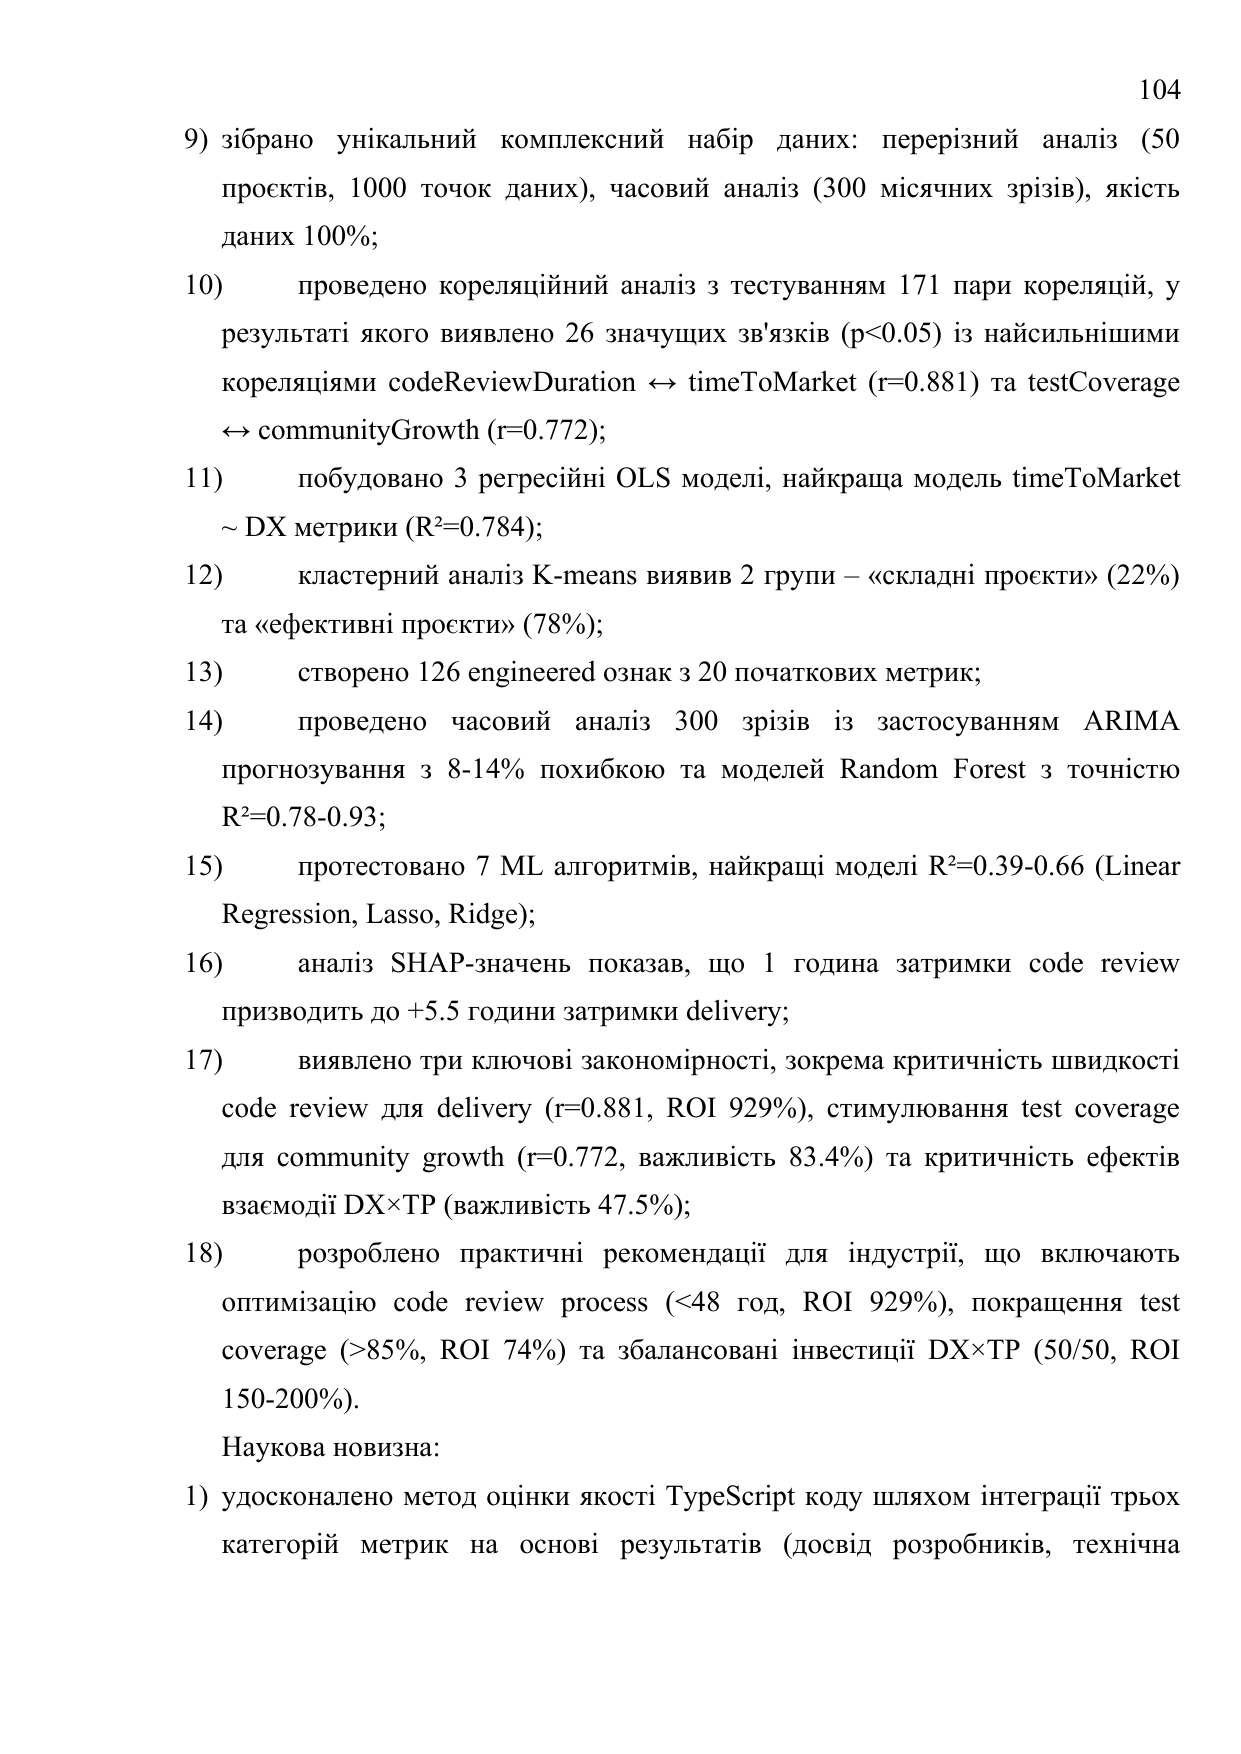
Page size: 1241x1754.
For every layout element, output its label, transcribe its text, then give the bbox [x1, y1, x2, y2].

list виявлено три ключові закономірності, зокрема критичність швидкості code review для delivery (r=0.881, ROI 929%), стимулювання test coverage для community growth (r=0.772, важливість 83.4%) та критичність ефектів взаємодії DX×TP (важливість 47.5%); [184, 1043, 1181, 1221]
list протестовано 7 ML алгоритмів, найкращі моделі R²=0.39-0.66 (Linear Regression, Lasso, Ridge); [184, 849, 1181, 930]
list проведено часовий аналіз 300 зрізів із застосуванням ARIMA прогнозування з 8-14% похибкою та моделей Random Forest з точністю R²=0.78-0.93; [184, 704, 1181, 833]
list проведено кореляційний аналіз з тестуванням 171 пари кореляцій, у результаті якого виявлено 26 значущих зв'язків (p<0.05) із найсильнішими кореляціями codeReviewDuration ↔ timeToMarket (r=0.881) та testCoverage ↔ communityGrowth (r=0.772); [184, 268, 1181, 446]
list створено 126 engineered ознак з 20 початкових метрик; [184, 656, 1181, 688]
list побудовано 3 регресійні OLS моделі, найкраща модель timeToMarket ~ DX метрики (R²=0.784); [184, 462, 1181, 542]
list аналіз SHAP-значень показав, що 1 година затримки code review призводить до +5.5 години затримки delivery; [184, 946, 1181, 1027]
list зібрано унікальний комплексний набір даних: перерізний аналіз (50 проєктів, 1000 точок даних), часовий аналіз (300 місячних зрізів), якість даних 100%; [184, 123, 1181, 252]
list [184, 1479, 1181, 1560]
list розроблено практичні рекомендації для індустрії, що включають оптимізацію code review process (<48 год, ROI 929%), покращення test coverage (>85%, ROI 74%) та збалансовані інвестиції DX×TP (50/50, ROI 150-200%). [184, 1237, 1181, 1414]
list кластерний аналіз K-means виявив 2 групи – «складні проєкти» (22%) та «ефективні проєкти» (78%); [184, 559, 1181, 639]
text Наукова новизна: [148, 1431, 1181, 1463]
